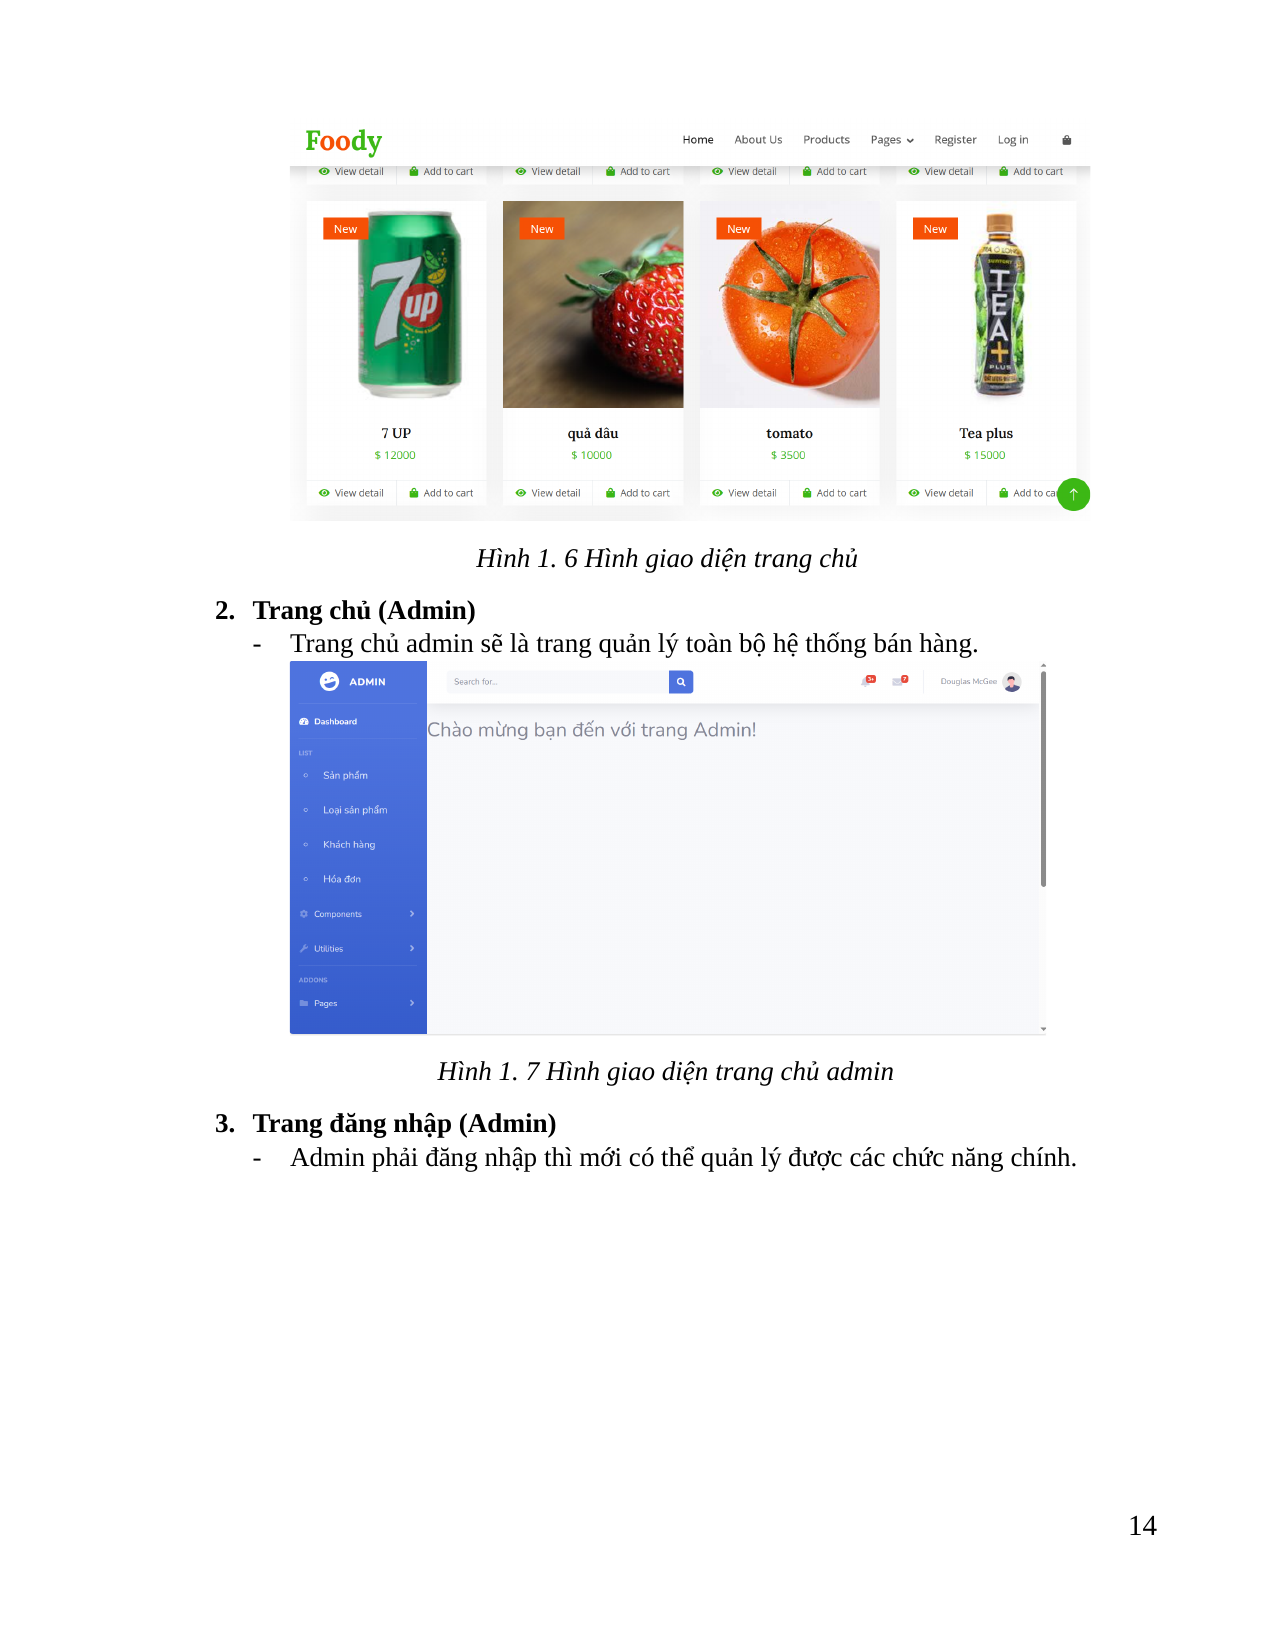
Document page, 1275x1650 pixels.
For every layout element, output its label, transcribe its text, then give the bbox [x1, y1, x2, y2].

list Trang chủ admin sẽ là trang quản lý toàn bộ hệ thống bán hàng. [252, 627, 1157, 659]
subtitle Trang chủ (Admin) [215, 594, 1157, 625]
text Hình 1. 7 Hình giao diện trang chủ admin [177, 1055, 1157, 1086]
list Admin phải đăng nhập thì mới có thể quản lý được các chức năng chính. [252, 1141, 1157, 1172]
picture [289, 118, 1091, 521]
picture [289, 661, 1047, 1036]
text Hình 1. 6 Hình giao diện trang chủ [177, 542, 1157, 573]
subtitle Trang đăng nhập (Admin) [215, 1107, 1157, 1138]
